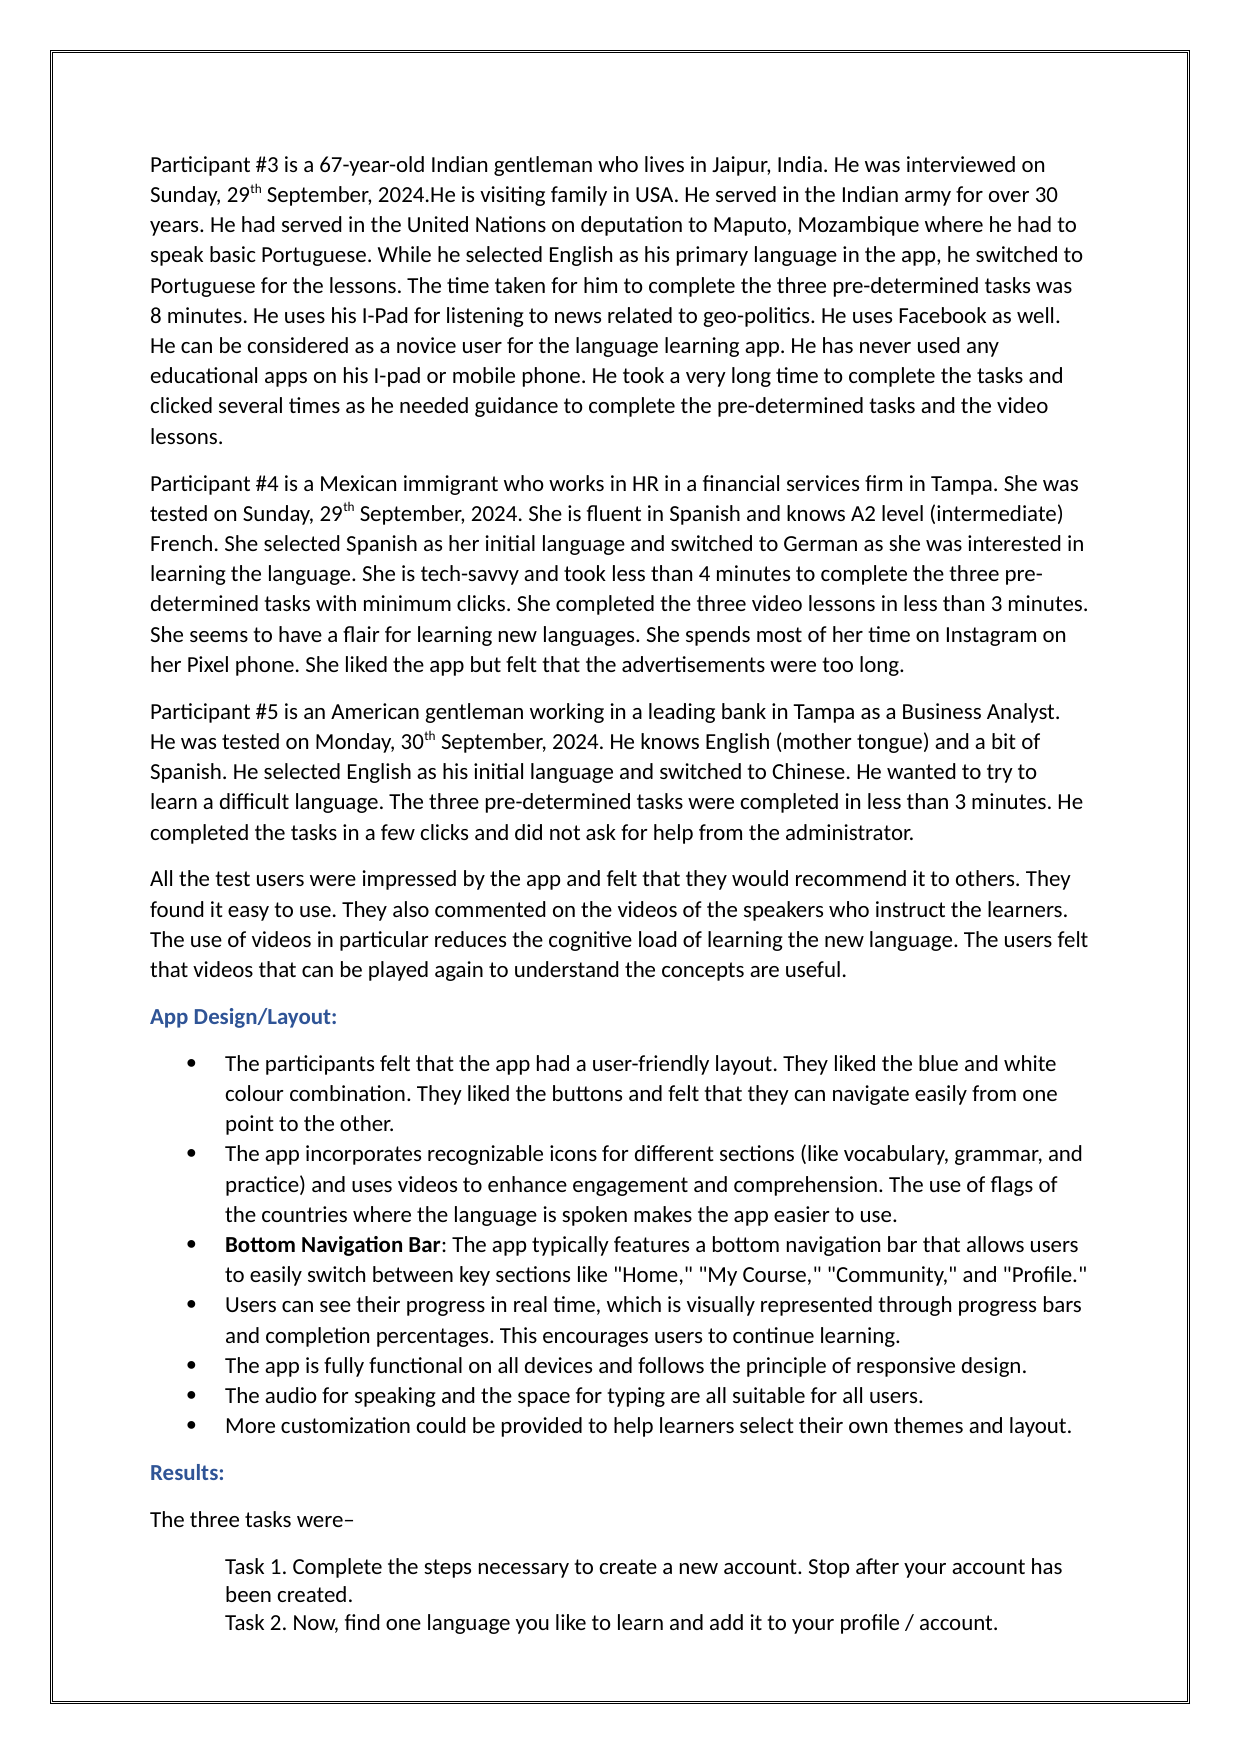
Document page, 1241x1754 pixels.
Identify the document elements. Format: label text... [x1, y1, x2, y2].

text Participant #4 is a Mexican immigrant who works in HR in a financial services firm in Tampa. She was tested on Sunday, 29th September, 2024. She is fluent in Spanish and knows A2 level (intermediate) French. She selected Spanish as her initial language and switched to German as she was interested in learning the language. She is tech-savvy and took less than 4 minutes to complete the three pre-determined tasks with minimum clicks. She completed the three video lessons in less than 3 minutes. She seems to have a flair for learning new languages. She spends most of her time on Instagram on her Pixel phone. She liked the app but felt that the advertisements were too long. [150, 469, 1090, 678]
text App Design/Layout: [150, 1002, 1090, 1030]
text Participant #3 is a 67-year-old Indian gentleman who lives in Jaipur, India. He was interviewed on Sunday, 29th September, 2024.He is visiting family in USA. He served in the Indian army for over 30 years. He had served in the United Nations on deputation to Maputo, Mozambique where he had to speak basic Portuguese. While he selected English as his primary language in the app, he switched to Portuguese for the lessons. The time taken for him to complete the three pre-determined tasks was 8 minutes. He uses his I-Pad for listening to news related to geo-politics. He uses Facebook as well. He can be considered as a novice user for the language learning app. He has never used any educational apps on his I-pad or mobile phone. He took a very long time to complete the tasks and clicked several times as he needed guidance to complete the pre-determined tasks and the video lessons. [150, 150, 1090, 450]
text All the test users were impressed by the app and felt that they would recommend it to others. They found it easy to use. They also commented on the videos of the speakers who instruct the learners. The use of videos in particular reduces the cognitive load of learning the new language. The users felt that videos that can be played again to understand the concepts are useful. [150, 864, 1090, 983]
list The audio for speaking and the space for typing are all suitable for all users. [187, 1381, 1090, 1409]
text Participant #5 is an American gentleman working in a leading bank in Tampa as a Business Analyst. He was tested on Monday, 30th September, 2024. He knows English (mother tongue) and a bit of Spanish. He selected English as his initial language and switched to Chinese. He wanted to try to learn a difficult language. The three pre-determined tasks were completed in less than 3 minutes. He completed the tasks in a few clicks and did not ask for help from the administrator. [150, 697, 1090, 846]
list The app is fully functional on all devices and follows the principle of responsive design. [187, 1351, 1090, 1379]
list The participants felt that the app had a user-friendly layout. They liked the blue and white colour combination. They liked the buttons and felt that they can navigate easily from one point to the other. [187, 1049, 1090, 1137]
list More customization could be provided to help learners select their own themes and layout. [187, 1411, 1090, 1439]
list Task 1. Complete the steps necessary to create a new account. Stop after your account has been created. [225, 1552, 1090, 1608]
text Results: [150, 1458, 1090, 1486]
list The app incorporates recognizable icons for different sections (like vocabulary, grammar, and practice) and uses videos to enhance engagement and comprehension. The use of flags of the countries where the language is spoken makes the app easier to use. [187, 1139, 1090, 1228]
text The three tasks were– [150, 1505, 1090, 1533]
list Bottom Navigation Bar: The app typically features a bottom navigation bar that allows users to easily switch between key sections like "Home," "My Course," "Community," and "Profile." [187, 1230, 1090, 1288]
list Users can see their progress in real time, which is visually represented through progress bars and completion percentages. This encourages users to continue learning. [187, 1291, 1090, 1349]
list Task 2. Now, find one language you like to learn and add it to your profile / account. [225, 1608, 1090, 1636]
